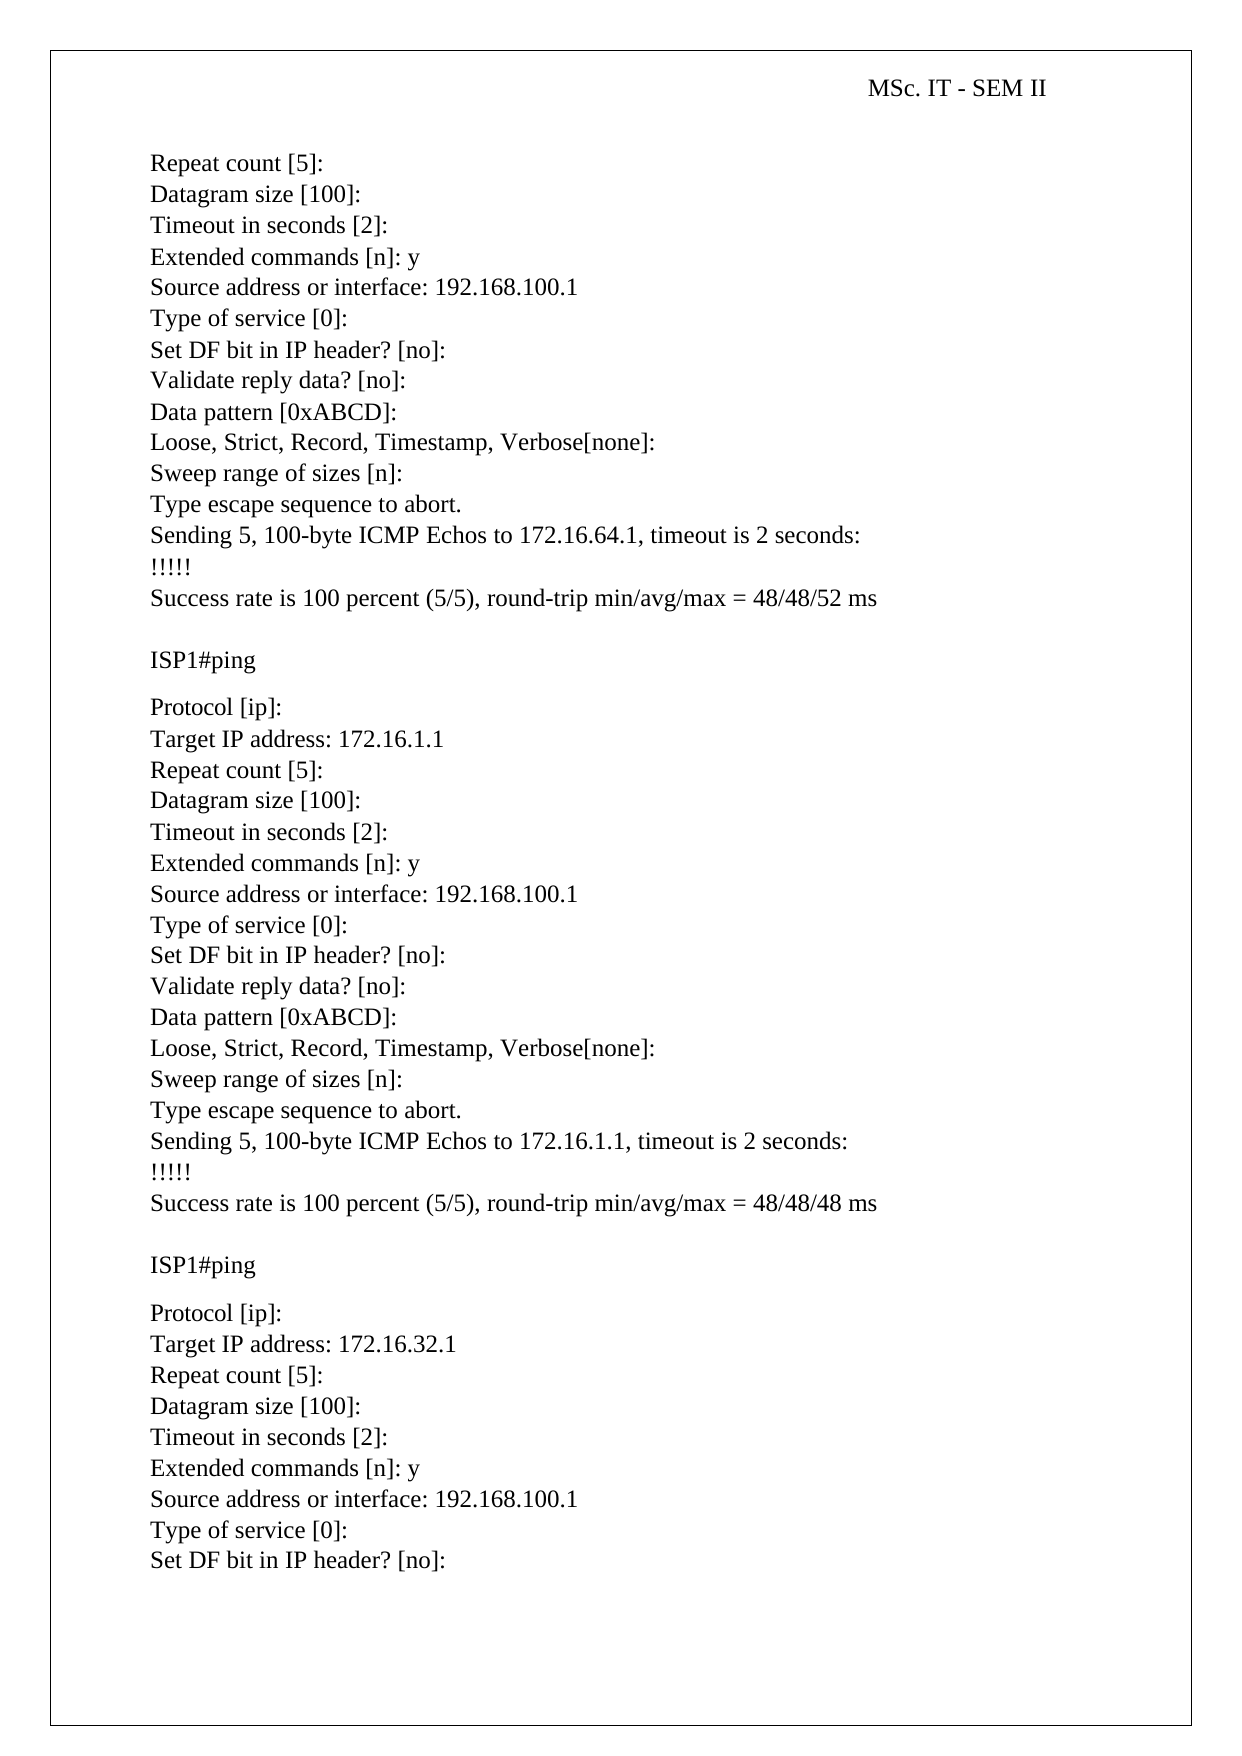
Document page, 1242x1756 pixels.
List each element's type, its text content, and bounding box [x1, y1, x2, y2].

text Success rate is 100 percent (5/5), round-trip min/avg/max = 48/48/52 ms [150, 583, 1175, 612]
text Target IP address: 172.16.1.1 Repeat count [5]: [150, 724, 447, 783]
text Set DF bit in IP header? [no]: [150, 941, 1175, 969]
text Extended commands [n]: y [150, 848, 1175, 876]
text Sweep range of sizes [n]: [150, 458, 1175, 487]
text !!!!! [150, 552, 1175, 581]
text Success rate is 100 percent (5/5), round-trip min/avg/max = 48/48/48 ms [150, 1188, 1175, 1217]
text Source address or interface: 192.168.100.1 Type of service [0]: [150, 1484, 581, 1544]
text Datagram size [100]: [150, 1392, 1175, 1420]
text Source address or interface: 192.168.100.1 Type of service [0]: [150, 879, 581, 938]
text Timeout in seconds [2]: [150, 211, 1175, 239]
text Loose, Strict, Record, Timestamp, Verbose[none]: [150, 1033, 1175, 1062]
text Datagram size [100]: [150, 179, 1175, 208]
text Timeout in seconds [2]: [150, 817, 1175, 846]
text Sending 5, 100-byte ICMP Echos to 172.16.64.1, timeout is 2 seconds: [150, 521, 1175, 549]
text Source address or interface: 192.168.100.1 Type of service [0]: [150, 272, 581, 332]
text Sending 5, 100-byte ICMP Echos to 172.16.1.1, timeout is 2 seconds: [150, 1126, 1175, 1155]
text Timeout in seconds [2]: [150, 1422, 1175, 1451]
text Loose, Strict, Record, Timestamp, Verbose[none]: [150, 427, 1175, 456]
text Extended commands [n]: y [150, 1453, 1175, 1482]
text !!!!! [150, 1157, 1175, 1186]
text Set DF bit in IP header? [no]: [150, 1546, 1175, 1575]
text Sweep range of sizes [n]: [150, 1064, 1175, 1093]
text Set DF bit in IP header? [no]: [150, 335, 1175, 363]
text ISP1#ping Protocol [ip]: [150, 1231, 334, 1327]
text Datagram size [100]: [150, 786, 1175, 814]
text ISP1#ping Protocol [ip]: [150, 627, 334, 721]
text Validate reply data? [no]: [150, 971, 1175, 1000]
text Target IP address: 172.16.32.1 Repeat count [5]: [150, 1329, 459, 1389]
text Data pattern [0xABCD]: [150, 1002, 1175, 1031]
text Repeat count [5]: [150, 148, 1175, 177]
text Data pattern [0xABCD]: [150, 397, 1175, 425]
text Extended commands [n]: y [150, 242, 1175, 270]
text Type escape sequence to abort. [150, 489, 1175, 518]
text Validate reply data? [no]: [150, 366, 1175, 394]
text Type escape sequence to abort. [150, 1095, 1175, 1124]
